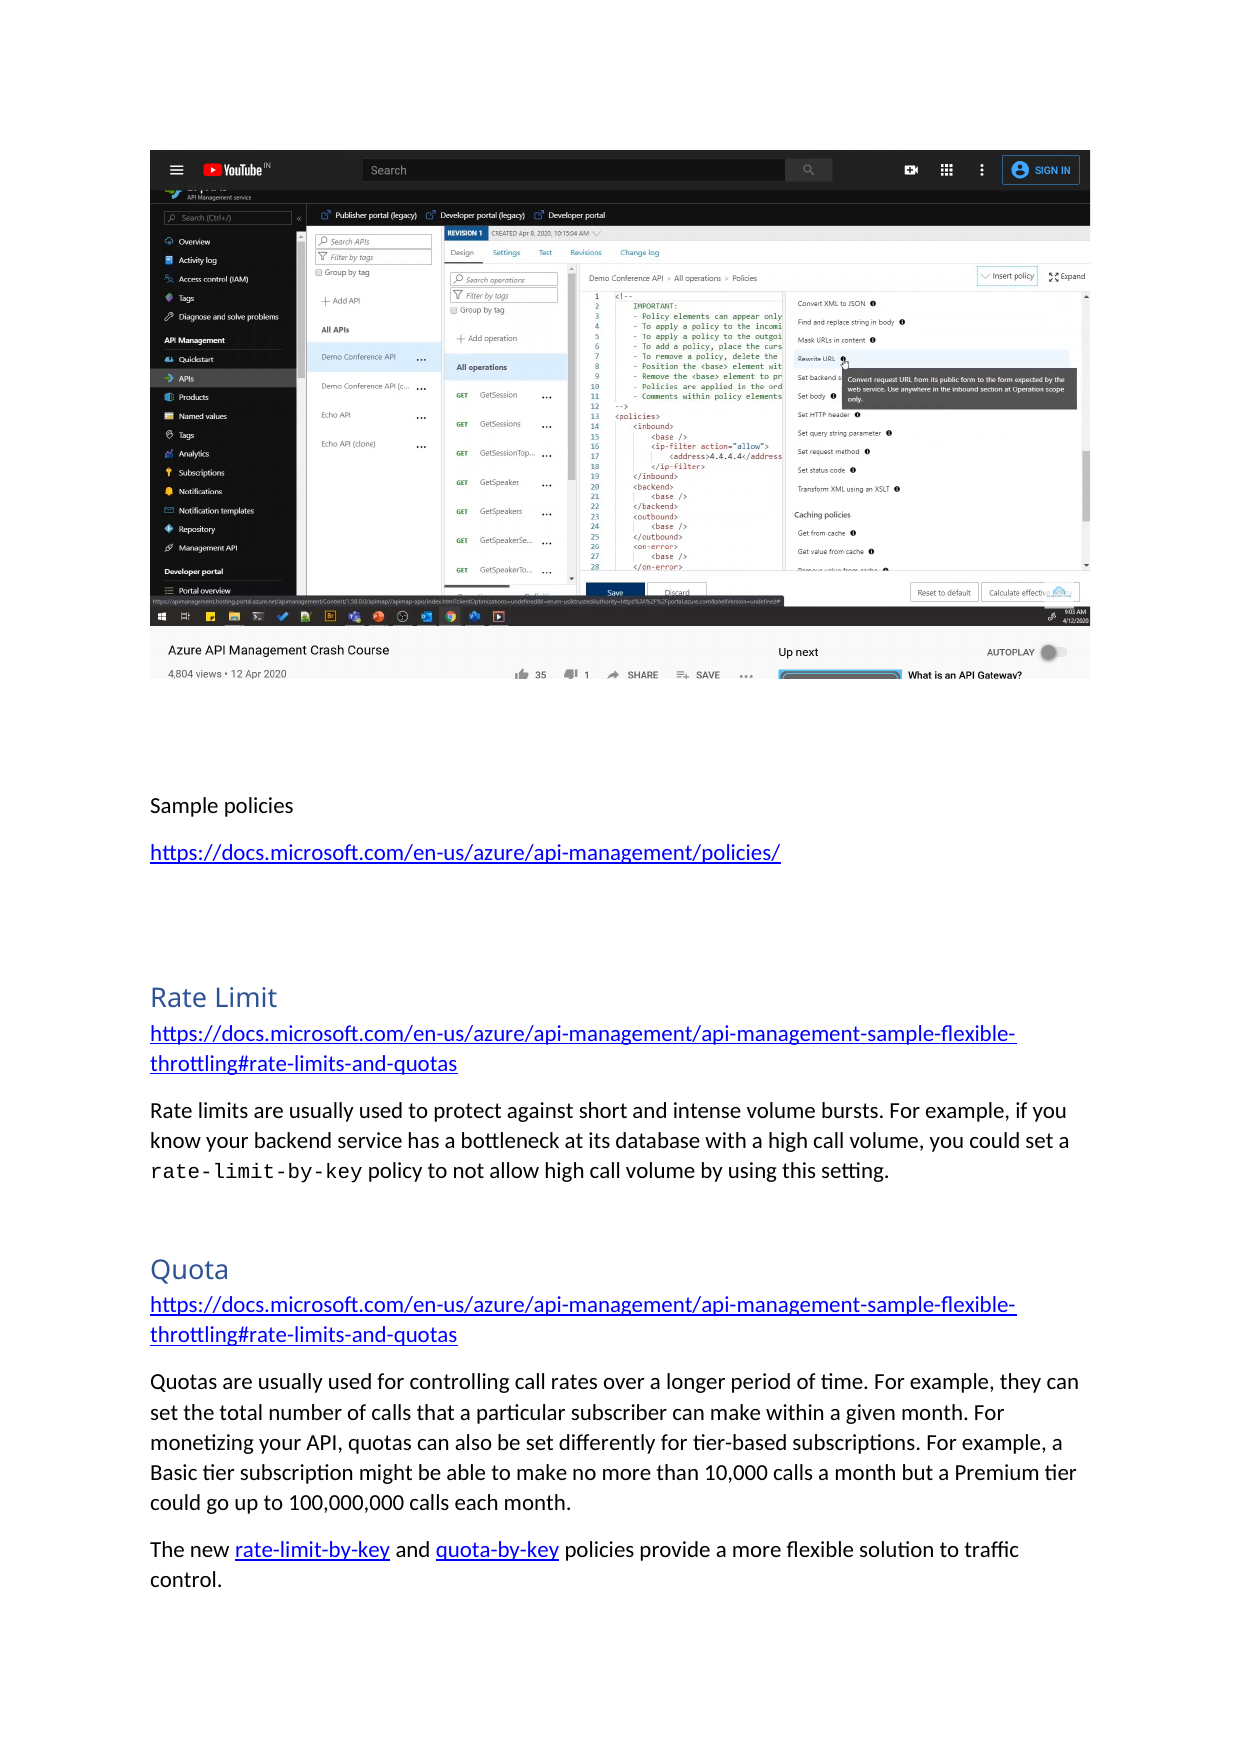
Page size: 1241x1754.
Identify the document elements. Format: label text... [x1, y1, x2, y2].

picture [150, 150, 1091, 679]
text https://docs.microsoft.com/en-us/azure/api-management/policies/ [150, 838, 1090, 866]
text Sample policies [150, 791, 1090, 819]
text https://docs.microsoft.com/en-us/azure/api-management/api-management-sample-flexible-throttling#rate-limits-and-quotas [150, 1019, 1090, 1077]
text https://docs.microsoft.com/en-us/azure/api-management/api-management-sample-flexible-throttling#rate-limits-and-quotas [150, 1290, 1090, 1348]
text Rate limits are usually used to protect against short and intense volume bursts. For example, if you know your backend service has a bottleneck at its database with a high call volume, you could set a rate-limit-by-key policy to not allow high call volume by using this setting. [150, 1096, 1090, 1185]
text The new rate-limit-by-key and quota-by-key policies provide a more flexible solution to traffic control. [150, 1535, 1090, 1593]
subtitle Quota [150, 1251, 1090, 1287]
subtitle Rate Limit [150, 979, 1090, 1016]
text Quotas are usually used for controlling call rates over a longer period of time. For example, they can set the total number of calls that a particular subscriber can make within a given month. For monetizing your API, quotas can also be set differently for tier-based subscriptions. For example, a Basic tier subscription might be able to make no more than 10,000 calls a month but a Premium tier could go up to 100,000,000 calls each month. [150, 1367, 1090, 1516]
